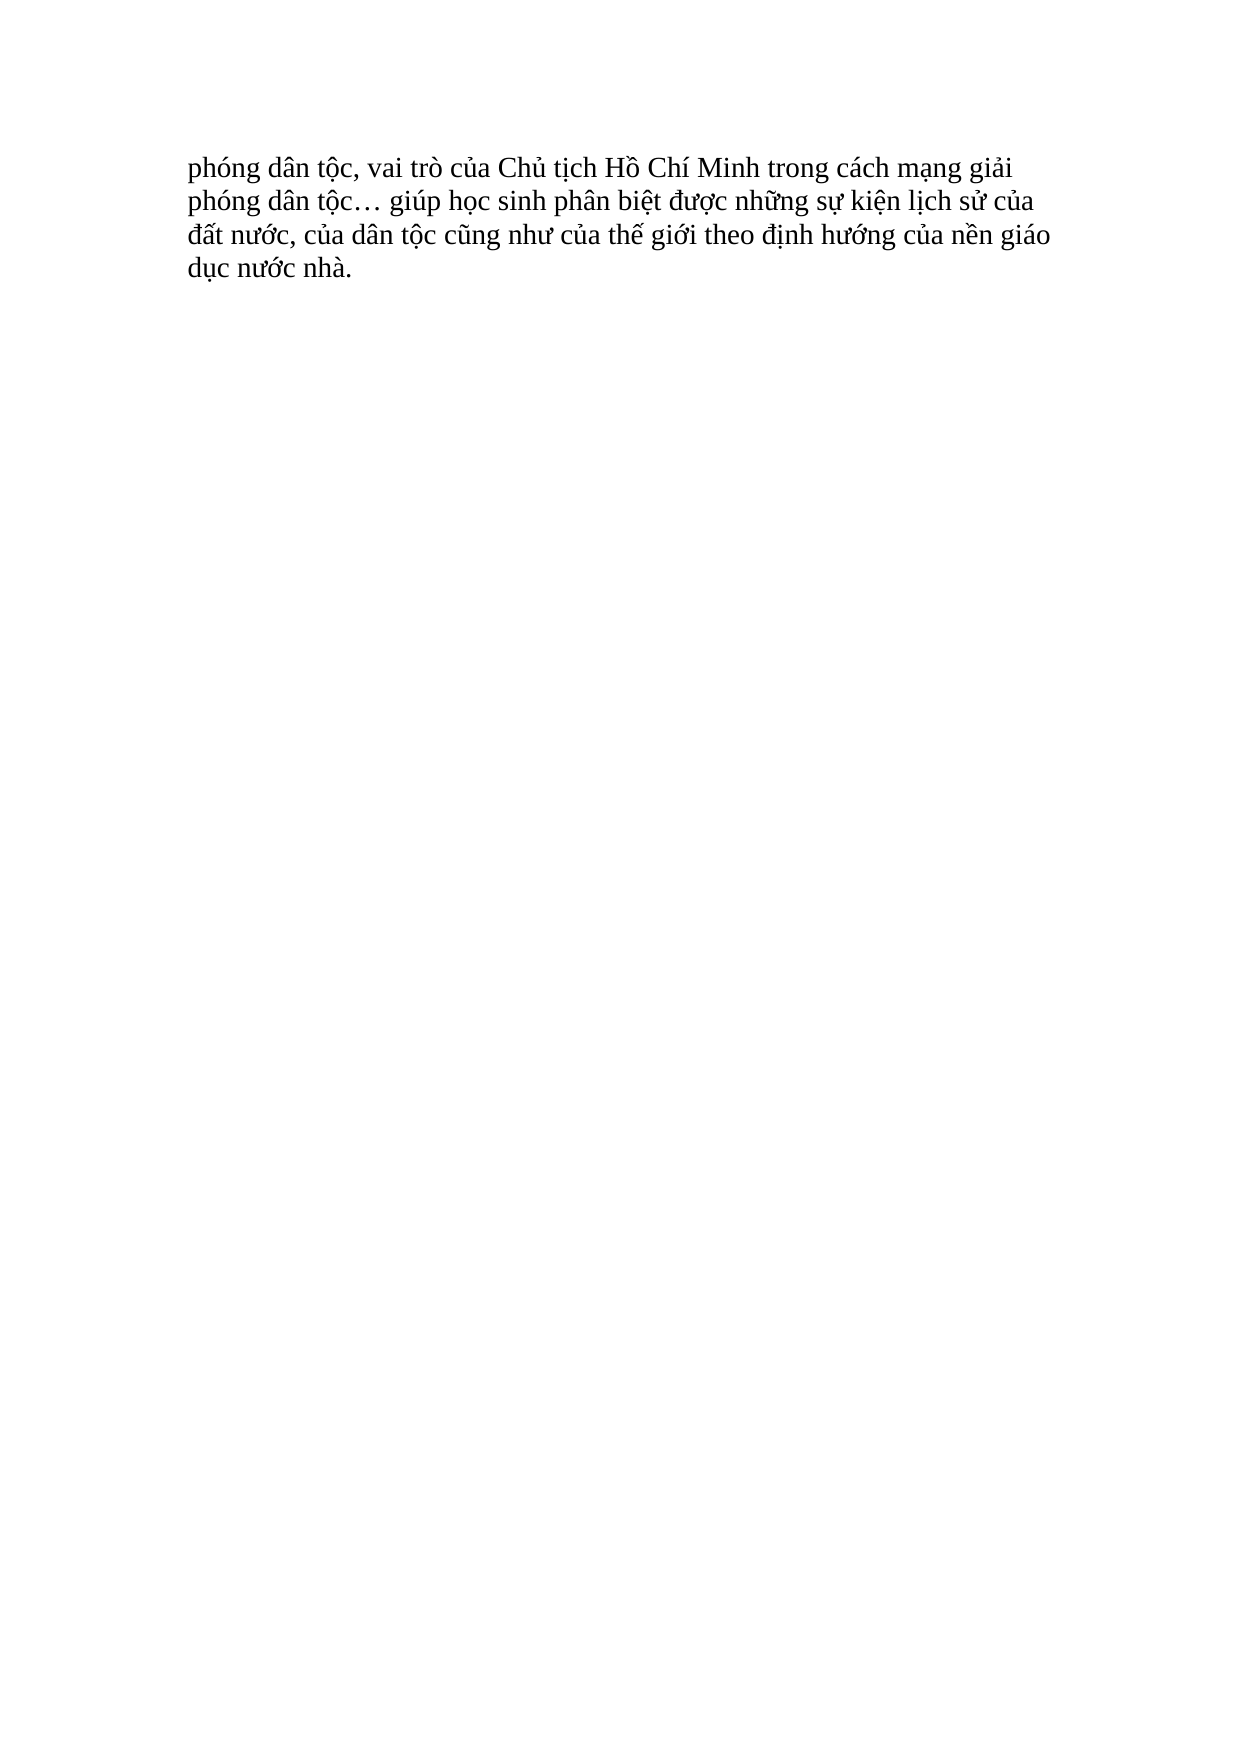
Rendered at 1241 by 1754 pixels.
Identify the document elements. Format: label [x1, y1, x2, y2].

text [187, 150, 1053, 284]
